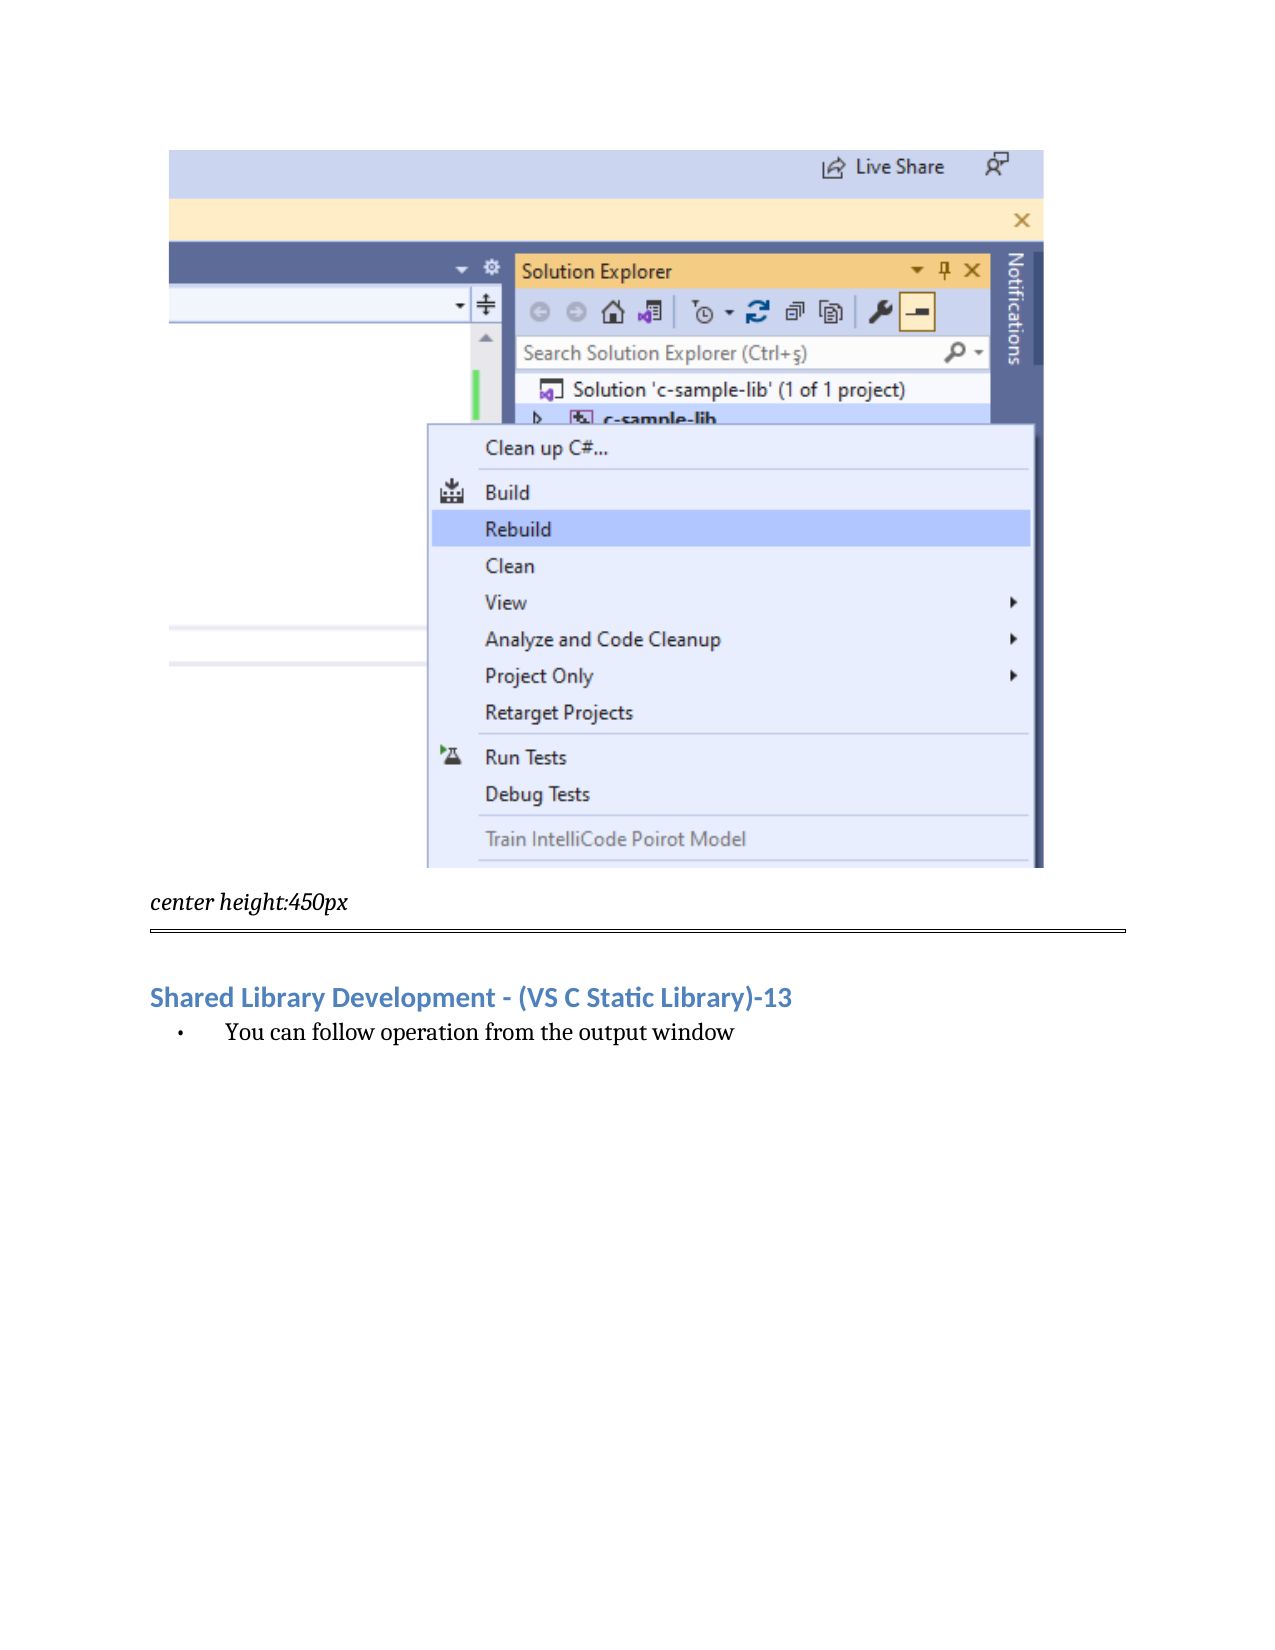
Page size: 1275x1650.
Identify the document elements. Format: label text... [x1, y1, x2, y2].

picture [168, 150, 1044, 868]
text center height:450px [150, 888, 1125, 917]
subtitle Shared Library Development - (VS C Static Library)-13 [150, 979, 1125, 1014]
list You can follow operation from the output window [175, 1018, 1125, 1047]
